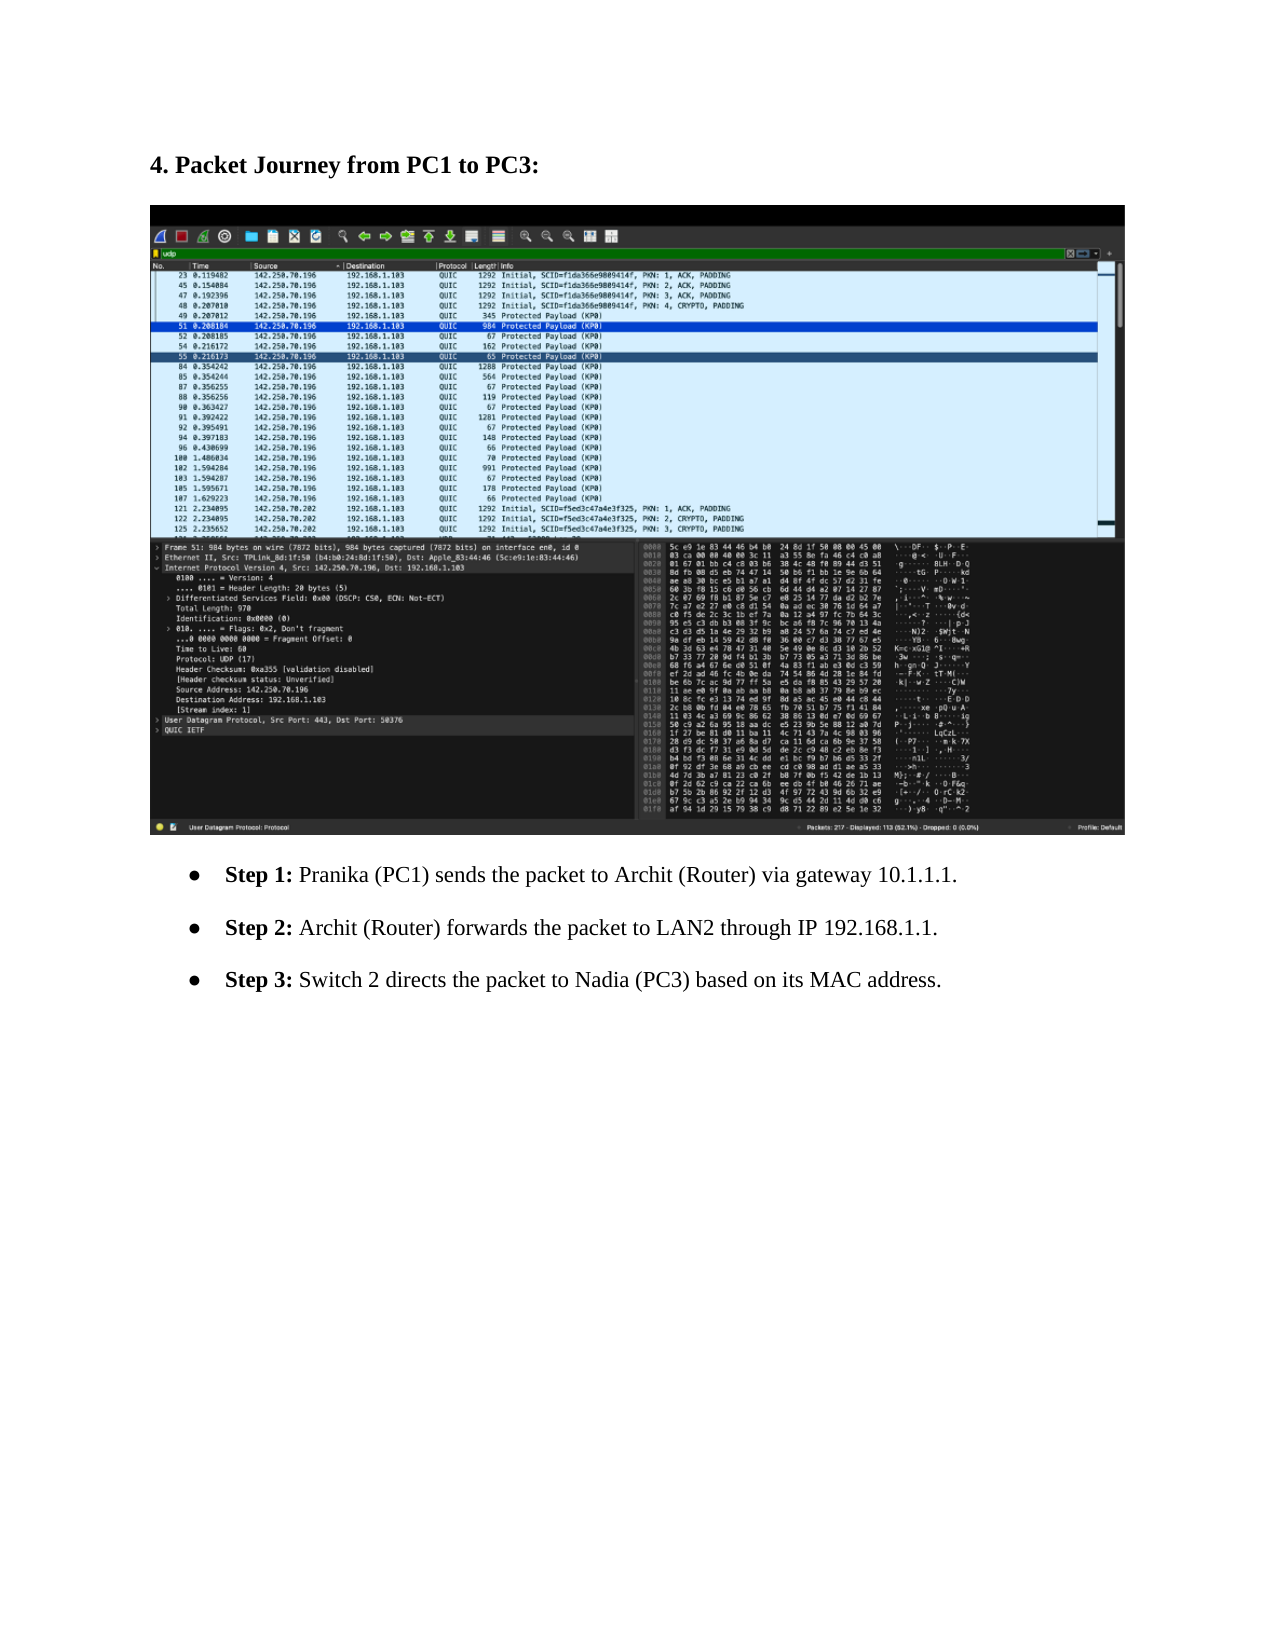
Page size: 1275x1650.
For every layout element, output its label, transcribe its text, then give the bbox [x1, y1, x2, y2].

list Step 1: Pranika (PC1) sends the packet to Archit (Router) via gateway 10.1.1.1. [187, 861, 1125, 887]
list Step 3: Switch 2 directs the packet to Nadia (PC3) based on its MAC address. [187, 966, 1125, 993]
list Step 2: Archit (Router) forwards the packet to LAN2 through IP 192.168.1.1. [187, 913, 1125, 940]
picture [150, 205, 1125, 835]
text 4. Packet Journey from PC1 to PC3: [150, 150, 1125, 205]
